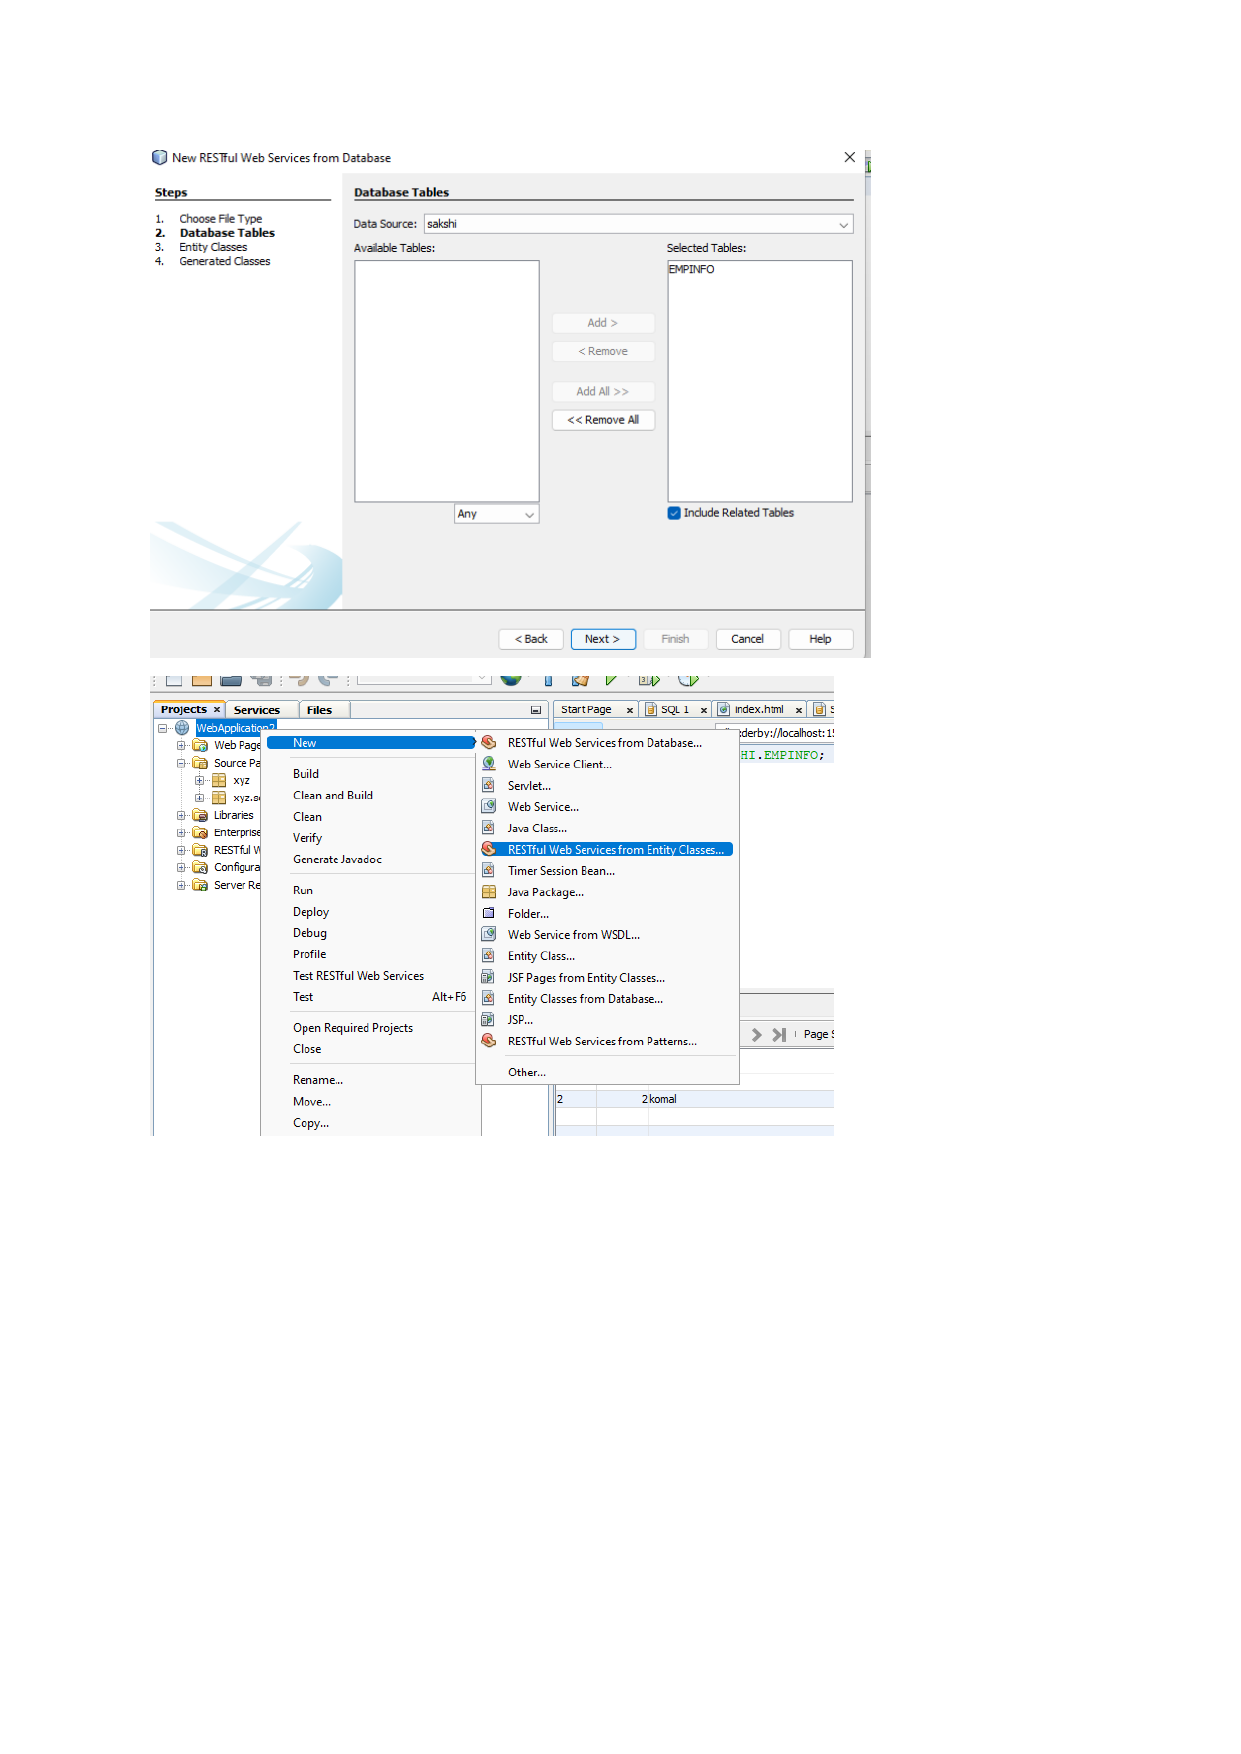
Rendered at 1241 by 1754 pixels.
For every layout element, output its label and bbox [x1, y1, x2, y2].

picture [150, 150, 871, 658]
picture [150, 676, 834, 1136]
